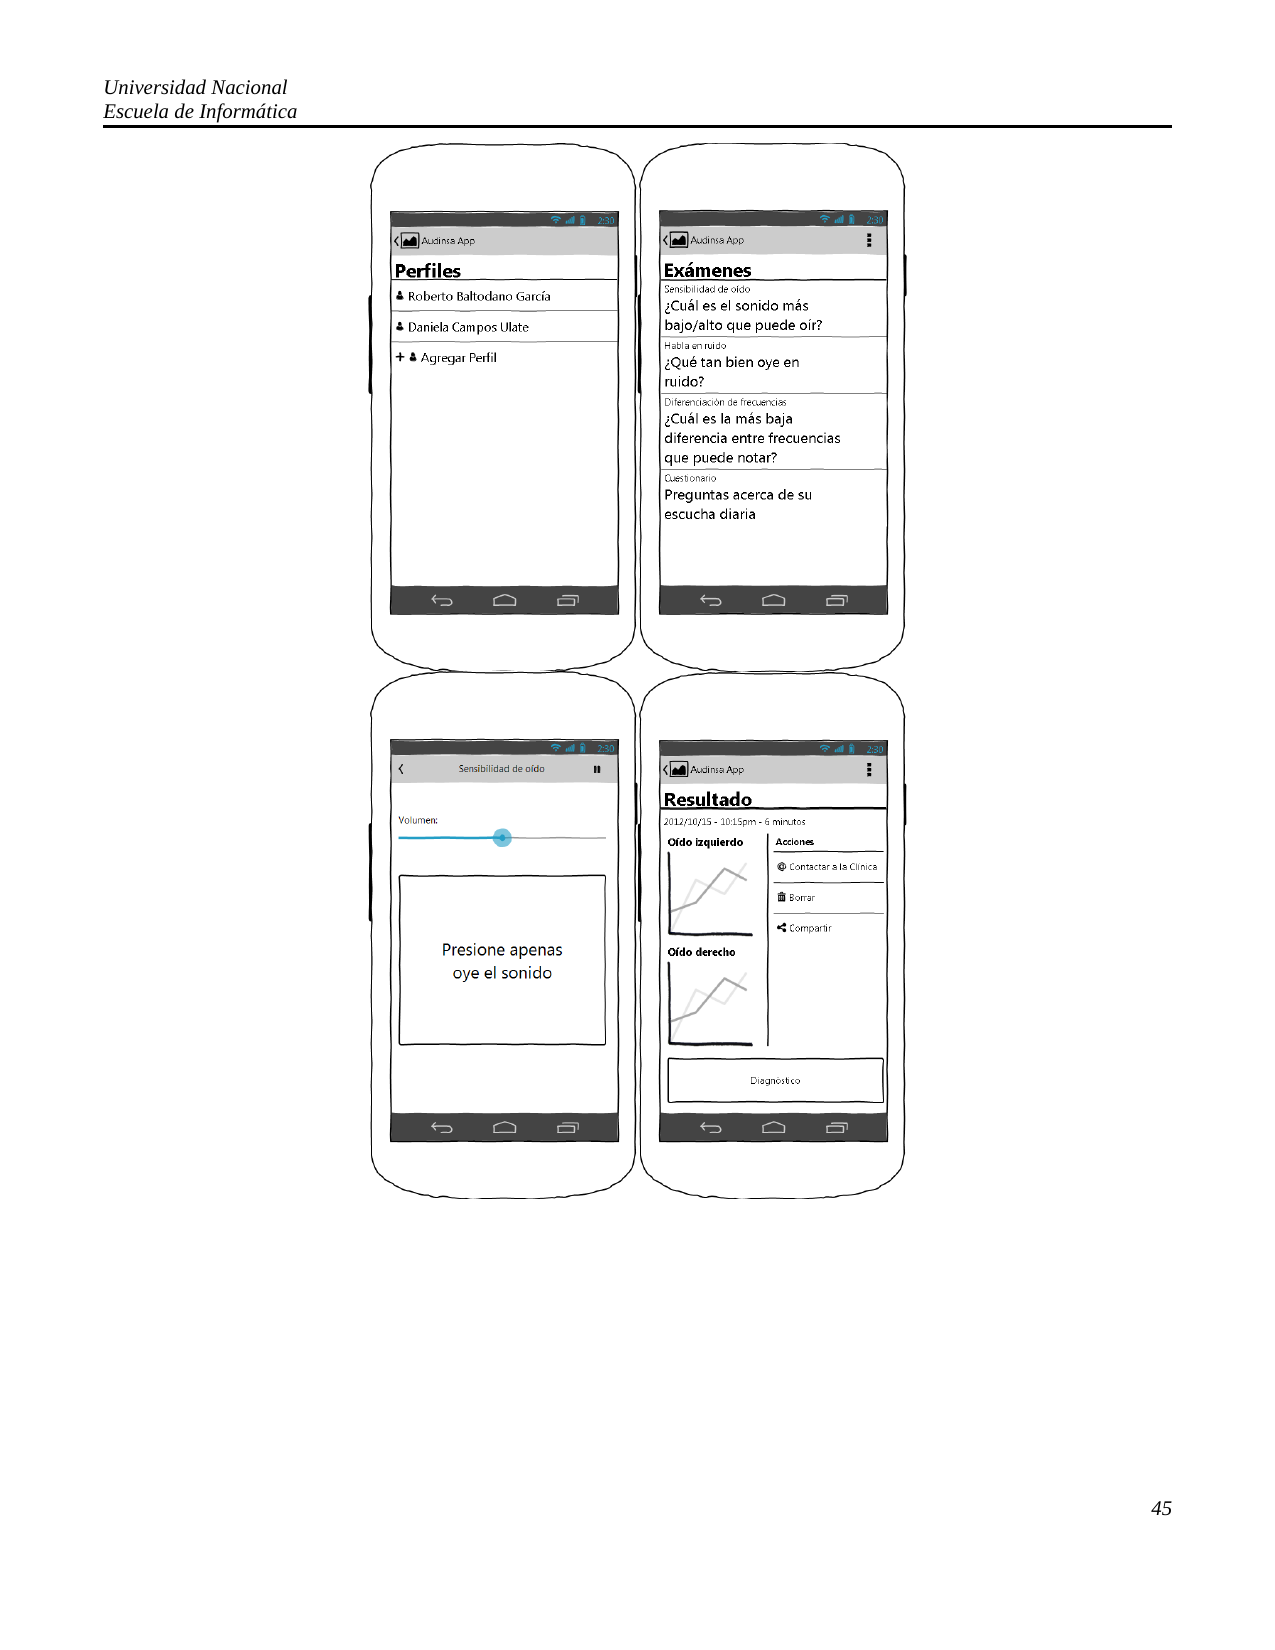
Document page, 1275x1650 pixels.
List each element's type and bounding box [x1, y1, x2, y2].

picture [368, 143, 907, 1199]
